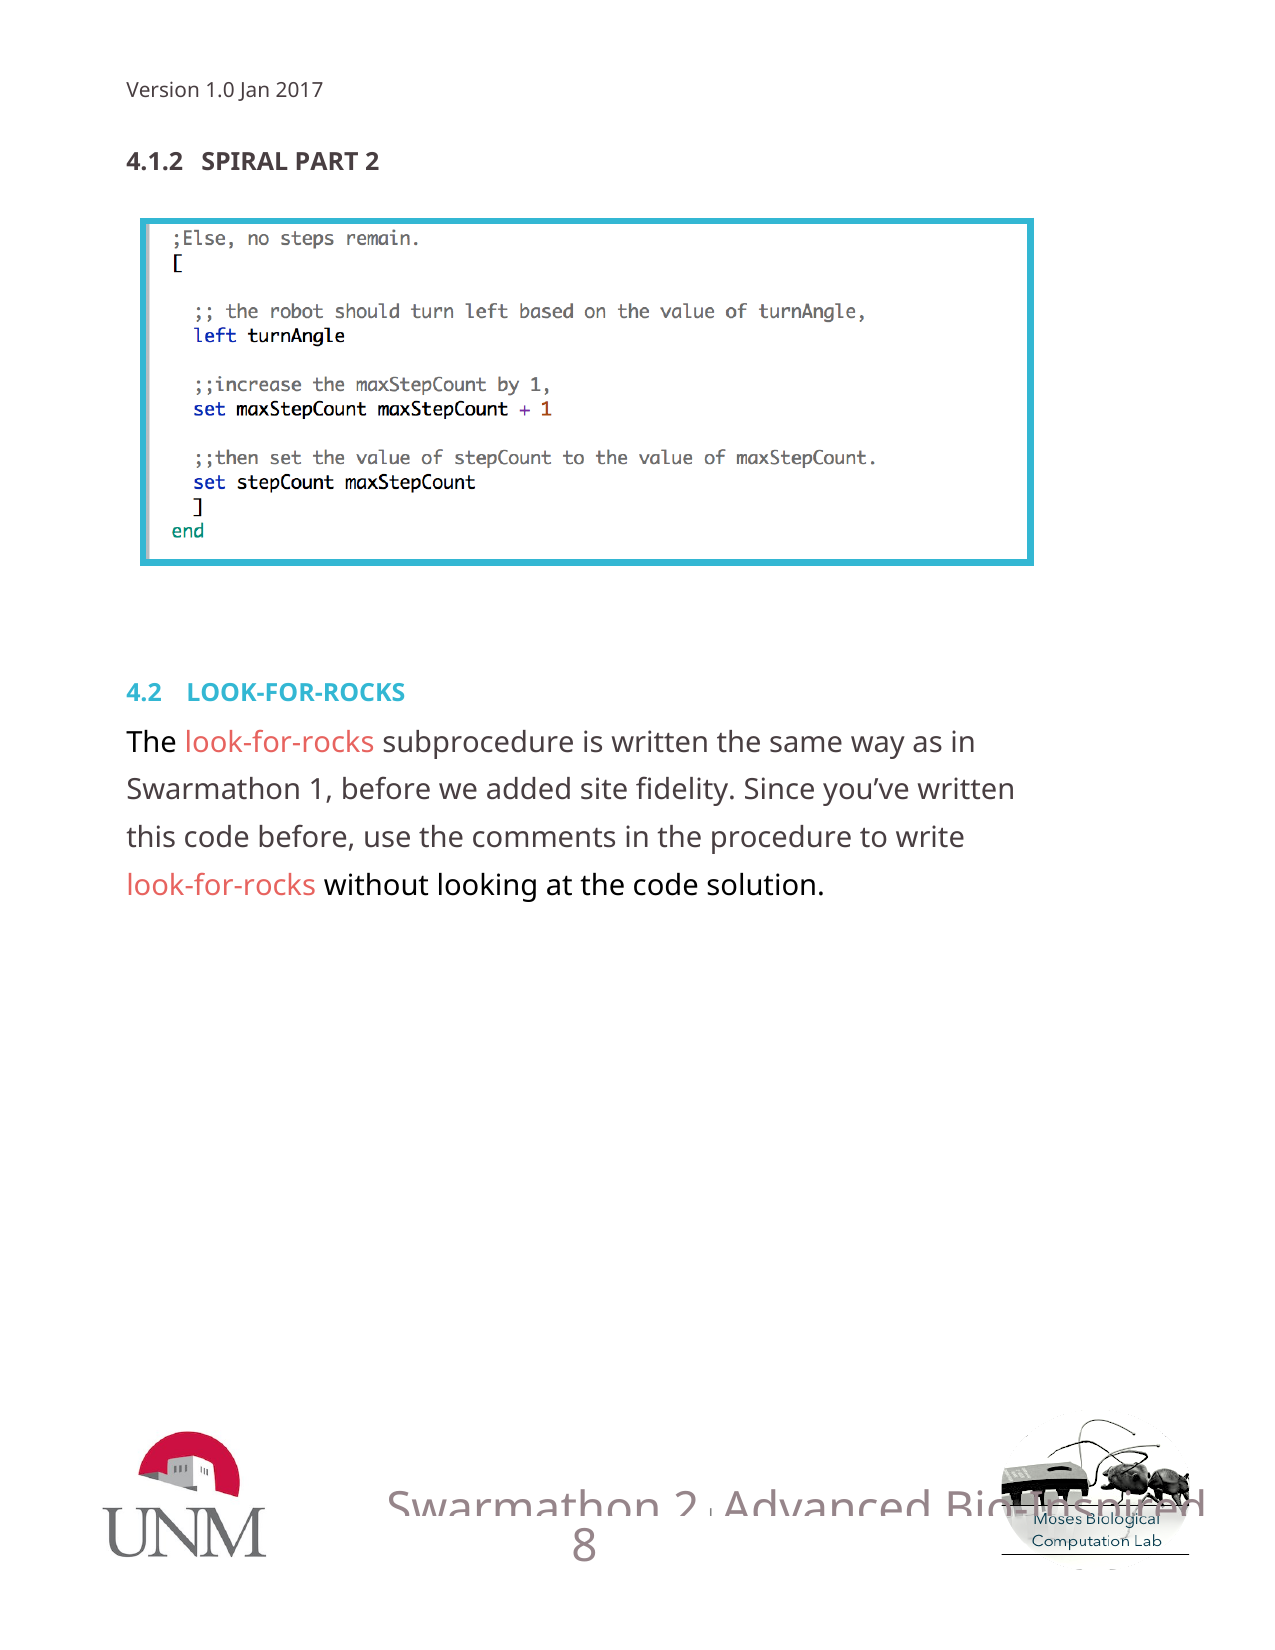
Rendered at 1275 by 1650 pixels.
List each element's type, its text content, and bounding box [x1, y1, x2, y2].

picture [146, 224, 1027, 559]
picture [1001, 1410, 1190, 1570]
subtitle look-for-rocks [126, 674, 1020, 708]
subtitle spiral part 2 [126, 143, 1020, 177]
picture [101, 1430, 267, 1558]
text The look-for-rocks subprocedure is written the same way as in Swarmathon 1, before we added site fidelity. Since you’ve written this code before, use the comments in the procedure to write look-for-rocks without looking at the code solution. [126, 721, 1020, 903]
